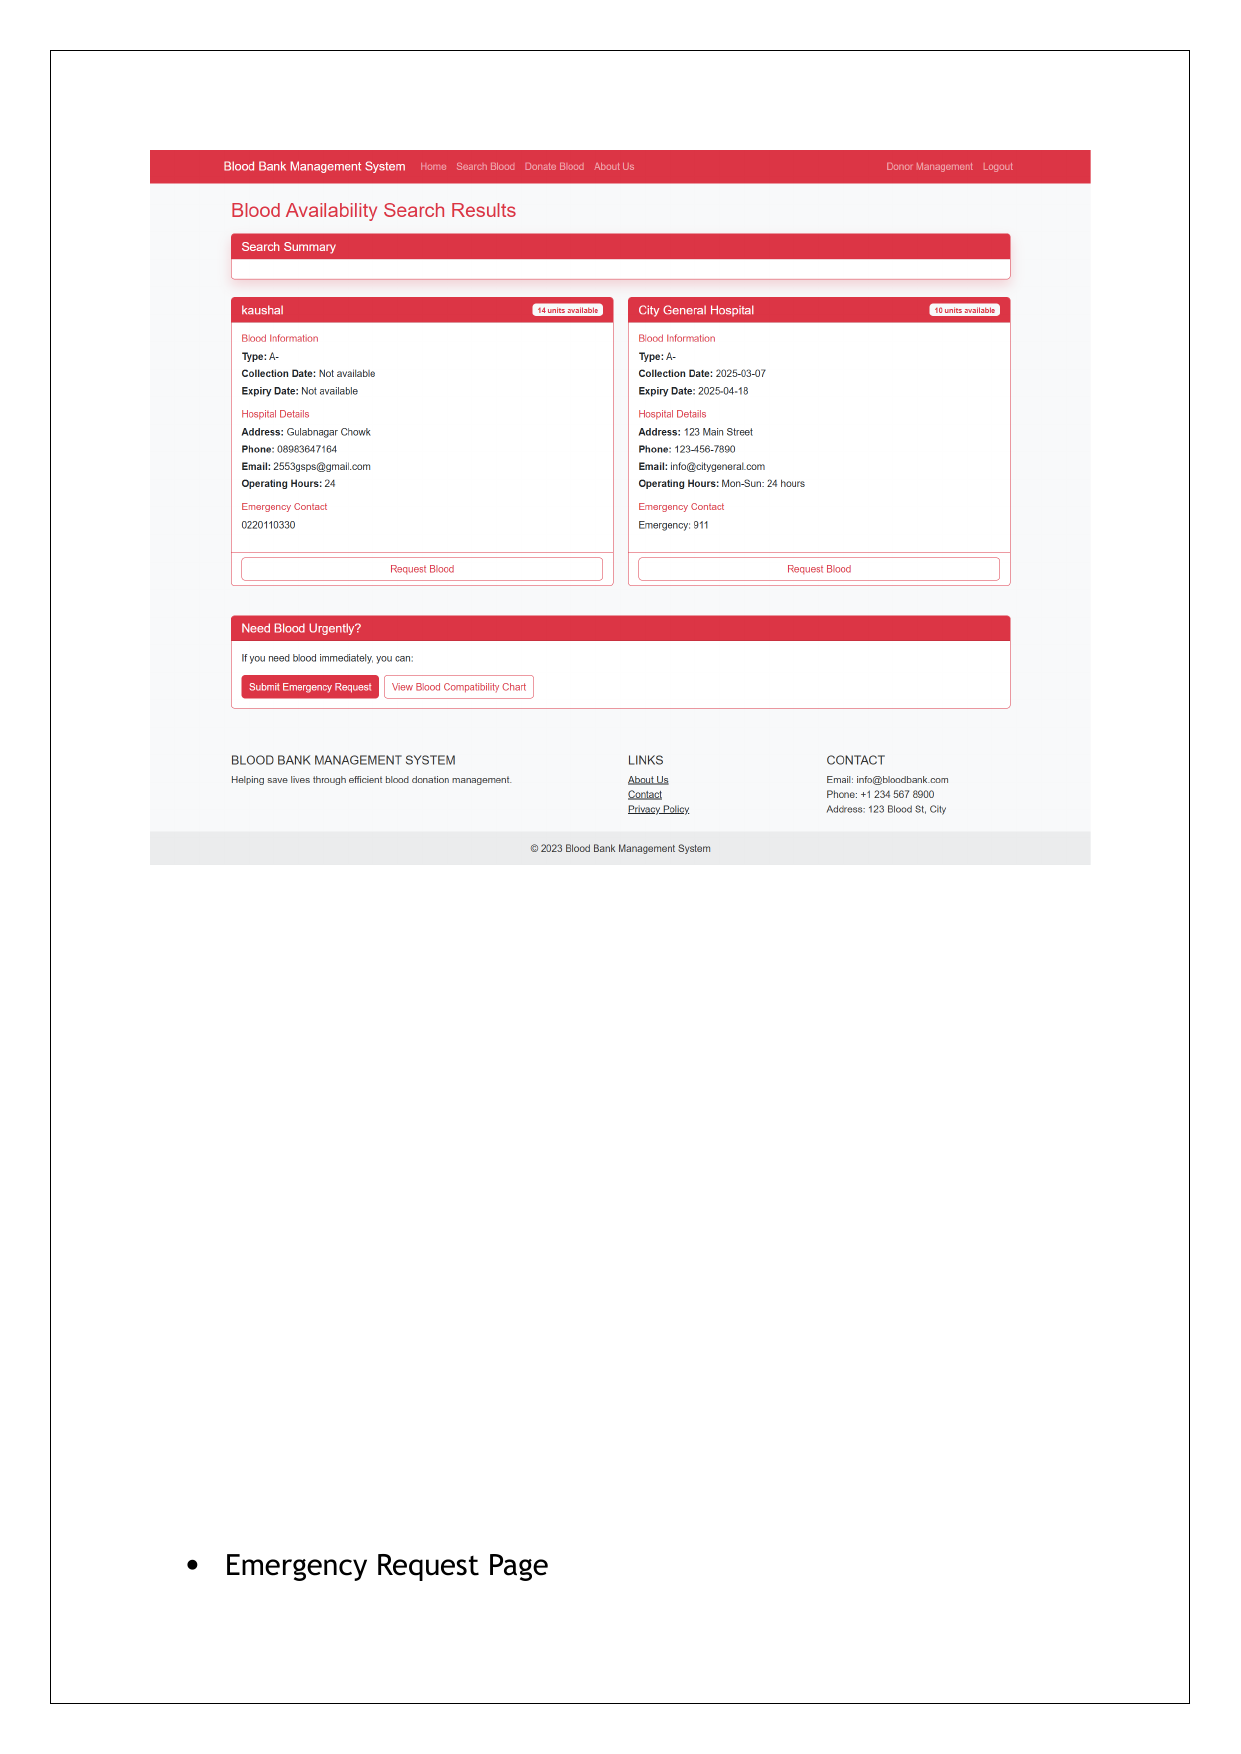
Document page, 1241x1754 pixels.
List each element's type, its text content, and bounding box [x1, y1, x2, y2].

picture [150, 150, 1091, 865]
list Emergency Request Page [187, 1548, 1090, 1582]
